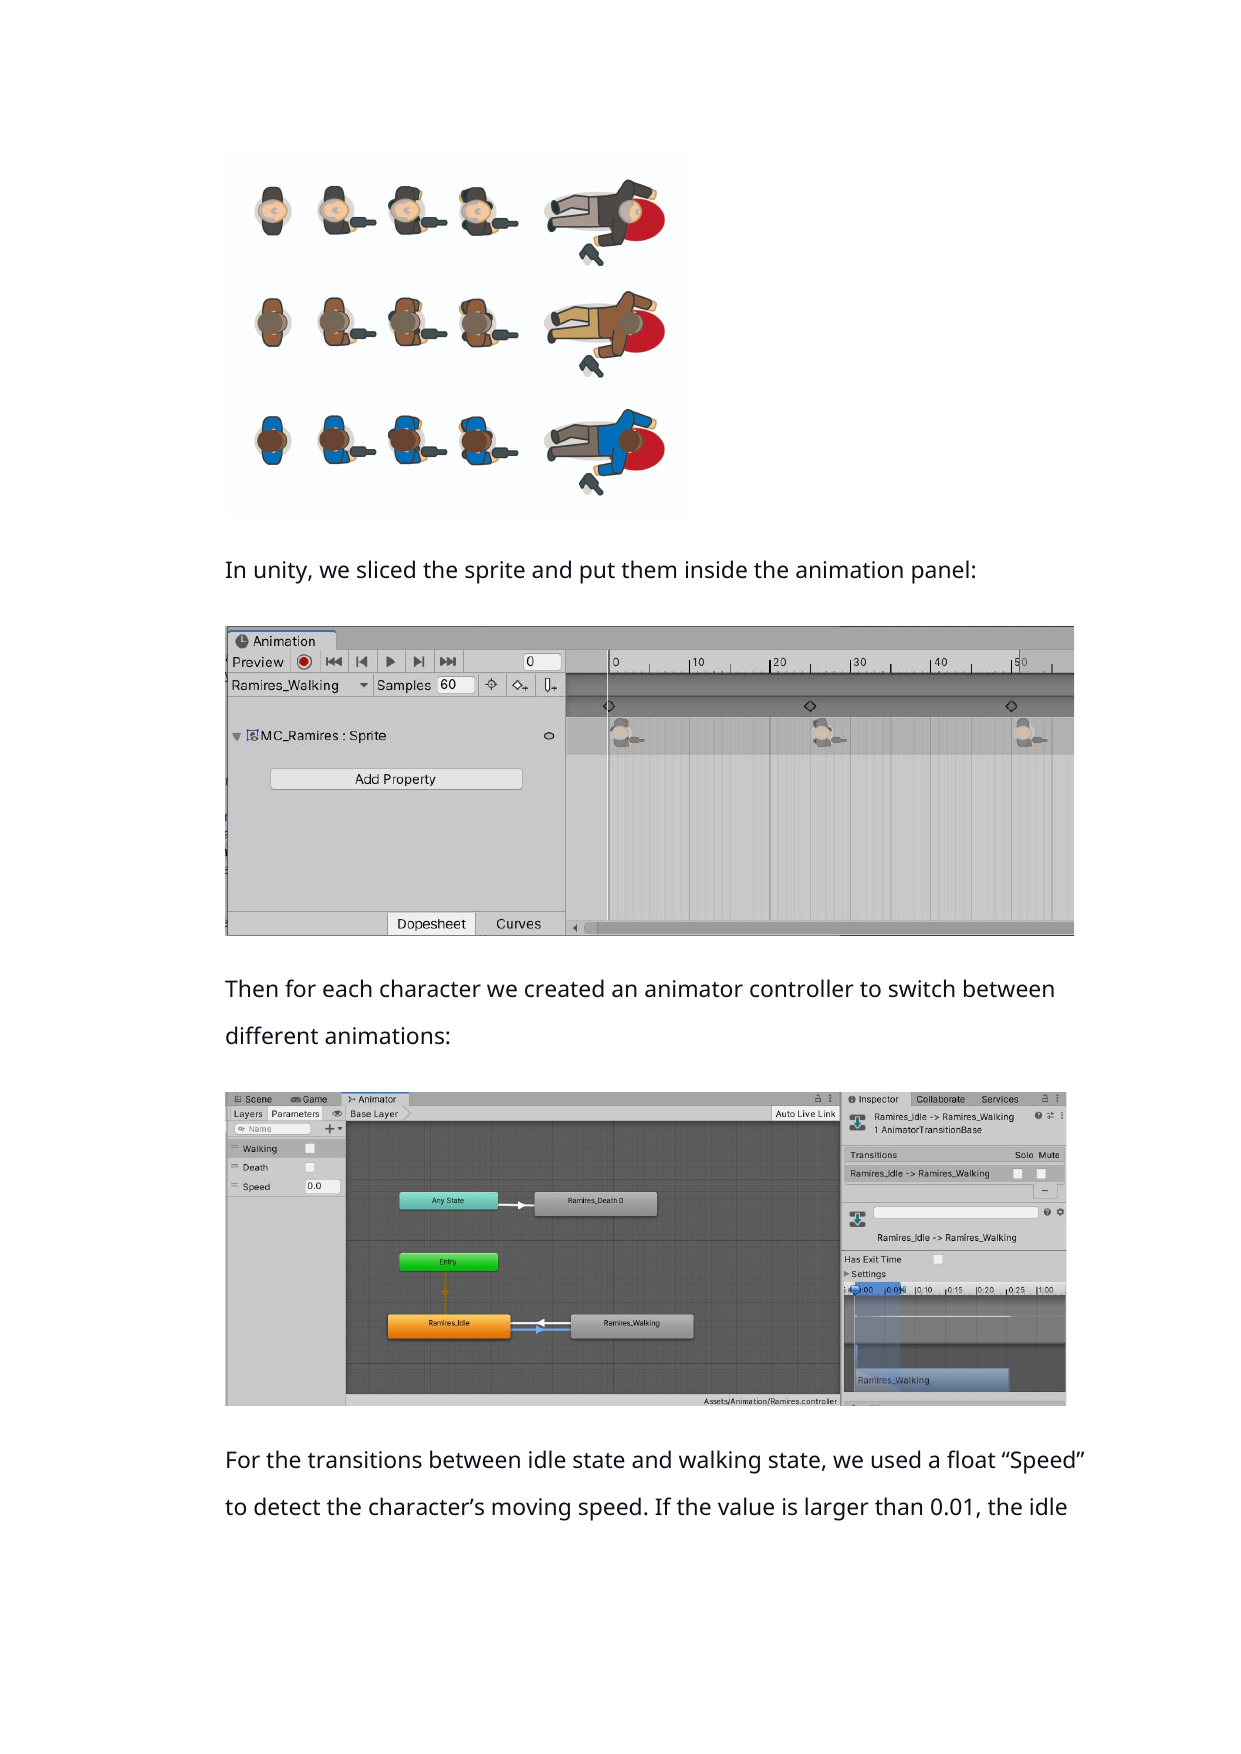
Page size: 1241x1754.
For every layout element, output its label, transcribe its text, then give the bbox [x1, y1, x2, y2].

text In unity, we sliced the sprite and put them inside the animation panel: [225, 554, 1090, 586]
picture [225, 626, 1075, 936]
picture [225, 150, 693, 517]
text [225, 1444, 1090, 1522]
text Then for each character we created an animator controller to switch between different animations: [225, 973, 1090, 1052]
picture [225, 1092, 1067, 1406]
